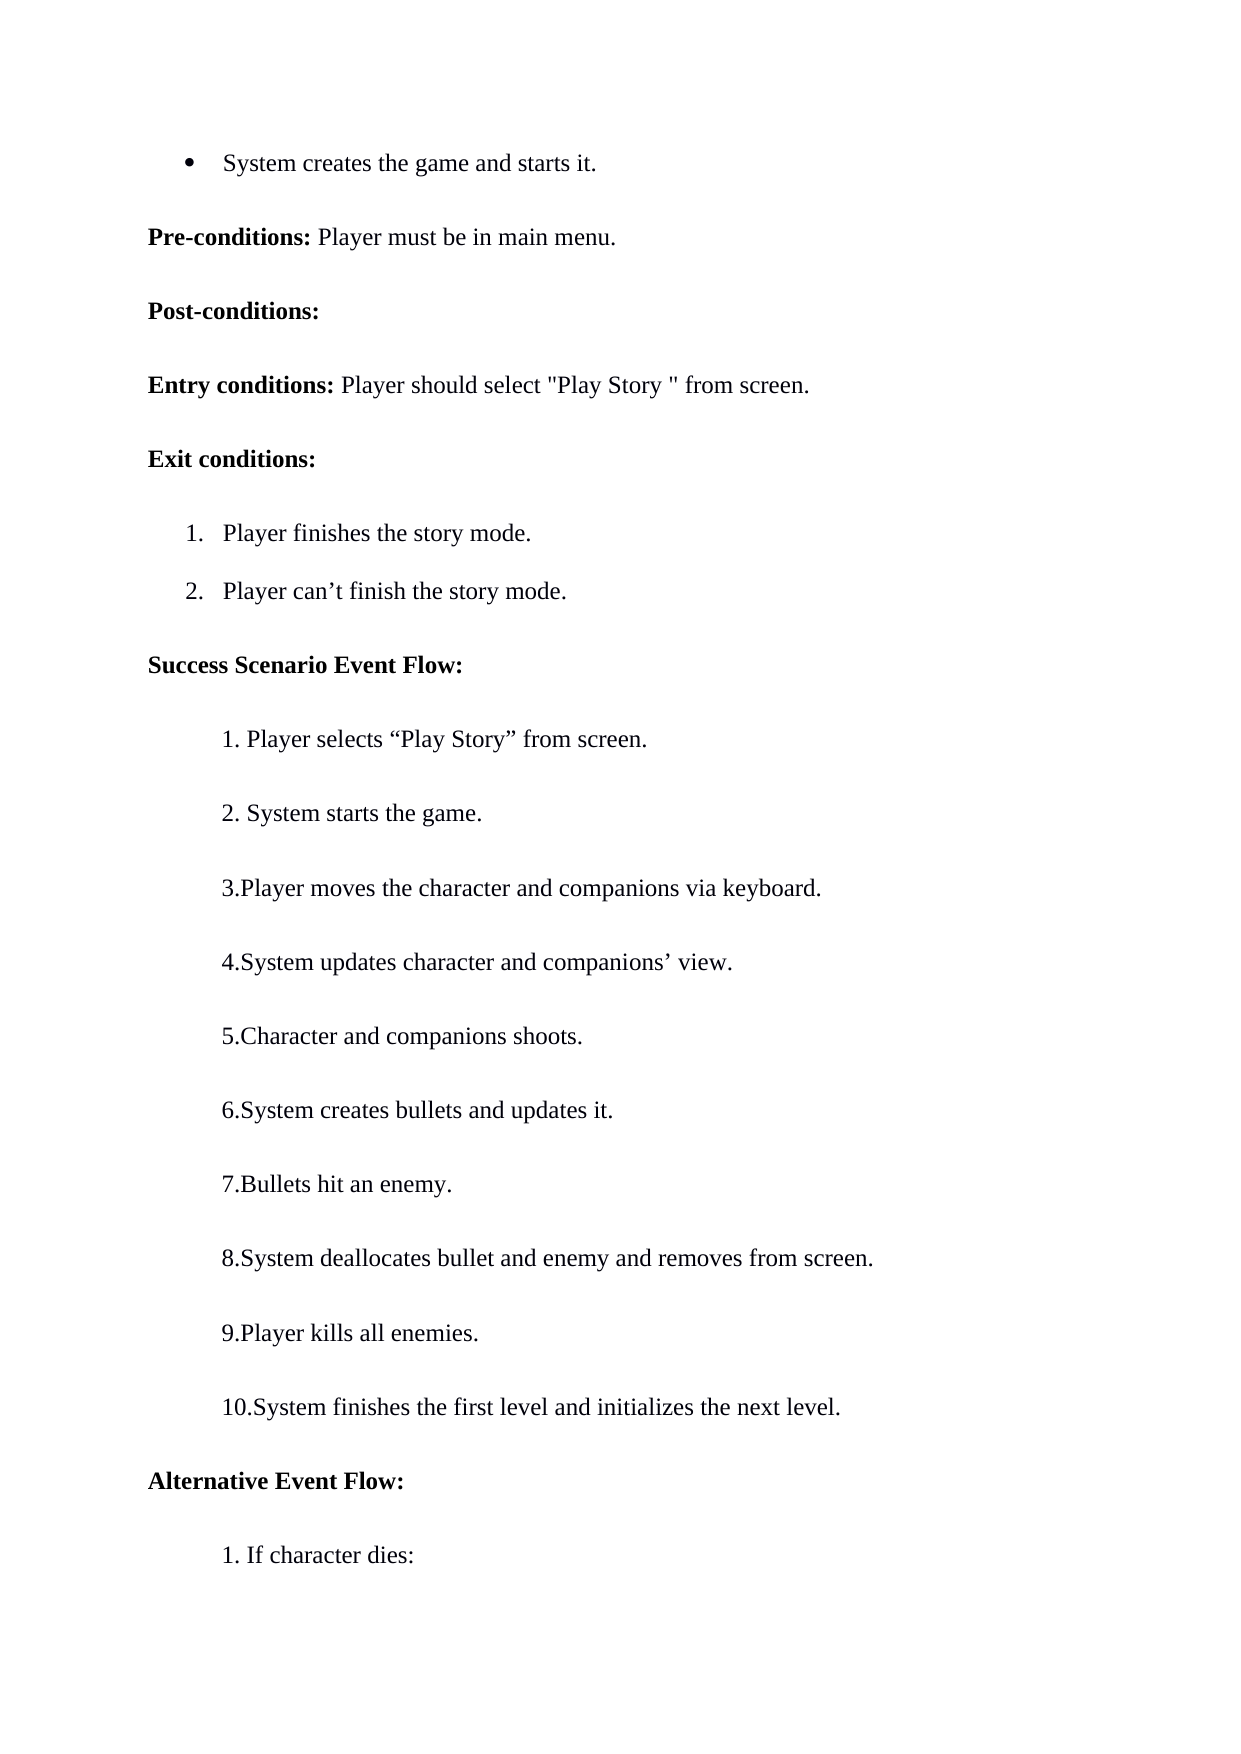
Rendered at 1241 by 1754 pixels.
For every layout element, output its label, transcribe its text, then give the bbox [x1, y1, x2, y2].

text 9.Player kills all enemies. [148, 1318, 1093, 1346]
text 5.Character and companions shoots. [148, 1021, 1093, 1050]
text Pre-conditions: Player must be in main menu. [148, 222, 1093, 251]
text Success Scenario Event Flow: [148, 650, 1093, 679]
list System creates the game and starts it. [185, 148, 1093, 176]
text 3.Player moves the character and companions via keyboard. [148, 873, 1093, 901]
text 1. Player selects “Play Story” from screen. [148, 724, 1093, 753]
text Alternative Event Flow: [148, 1466, 1093, 1495]
text 2. System starts the game. [148, 798, 1093, 827]
list Player can’t finish the story mode. [185, 576, 1093, 605]
text Exit conditions: [148, 444, 1093, 473]
text Post-conditions: [148, 296, 1093, 325]
text 6.System creates bullets and updates it. [148, 1095, 1093, 1124]
text 8.System deallocates bullet and enemy and removes from screen. [148, 1243, 1093, 1272]
list Player finishes the story mode. [185, 518, 1093, 547]
text 7.Bullets hit an enemy. [148, 1169, 1093, 1198]
text 4.System updates character and companions’ view. [148, 947, 1093, 976]
text Entry conditions: Player should select "Play Story " from screen. [148, 370, 1093, 399]
text 10.System finishes the first level and initializes the next level. [148, 1392, 1093, 1421]
text 1. If character dies: [148, 1540, 1093, 1569]
